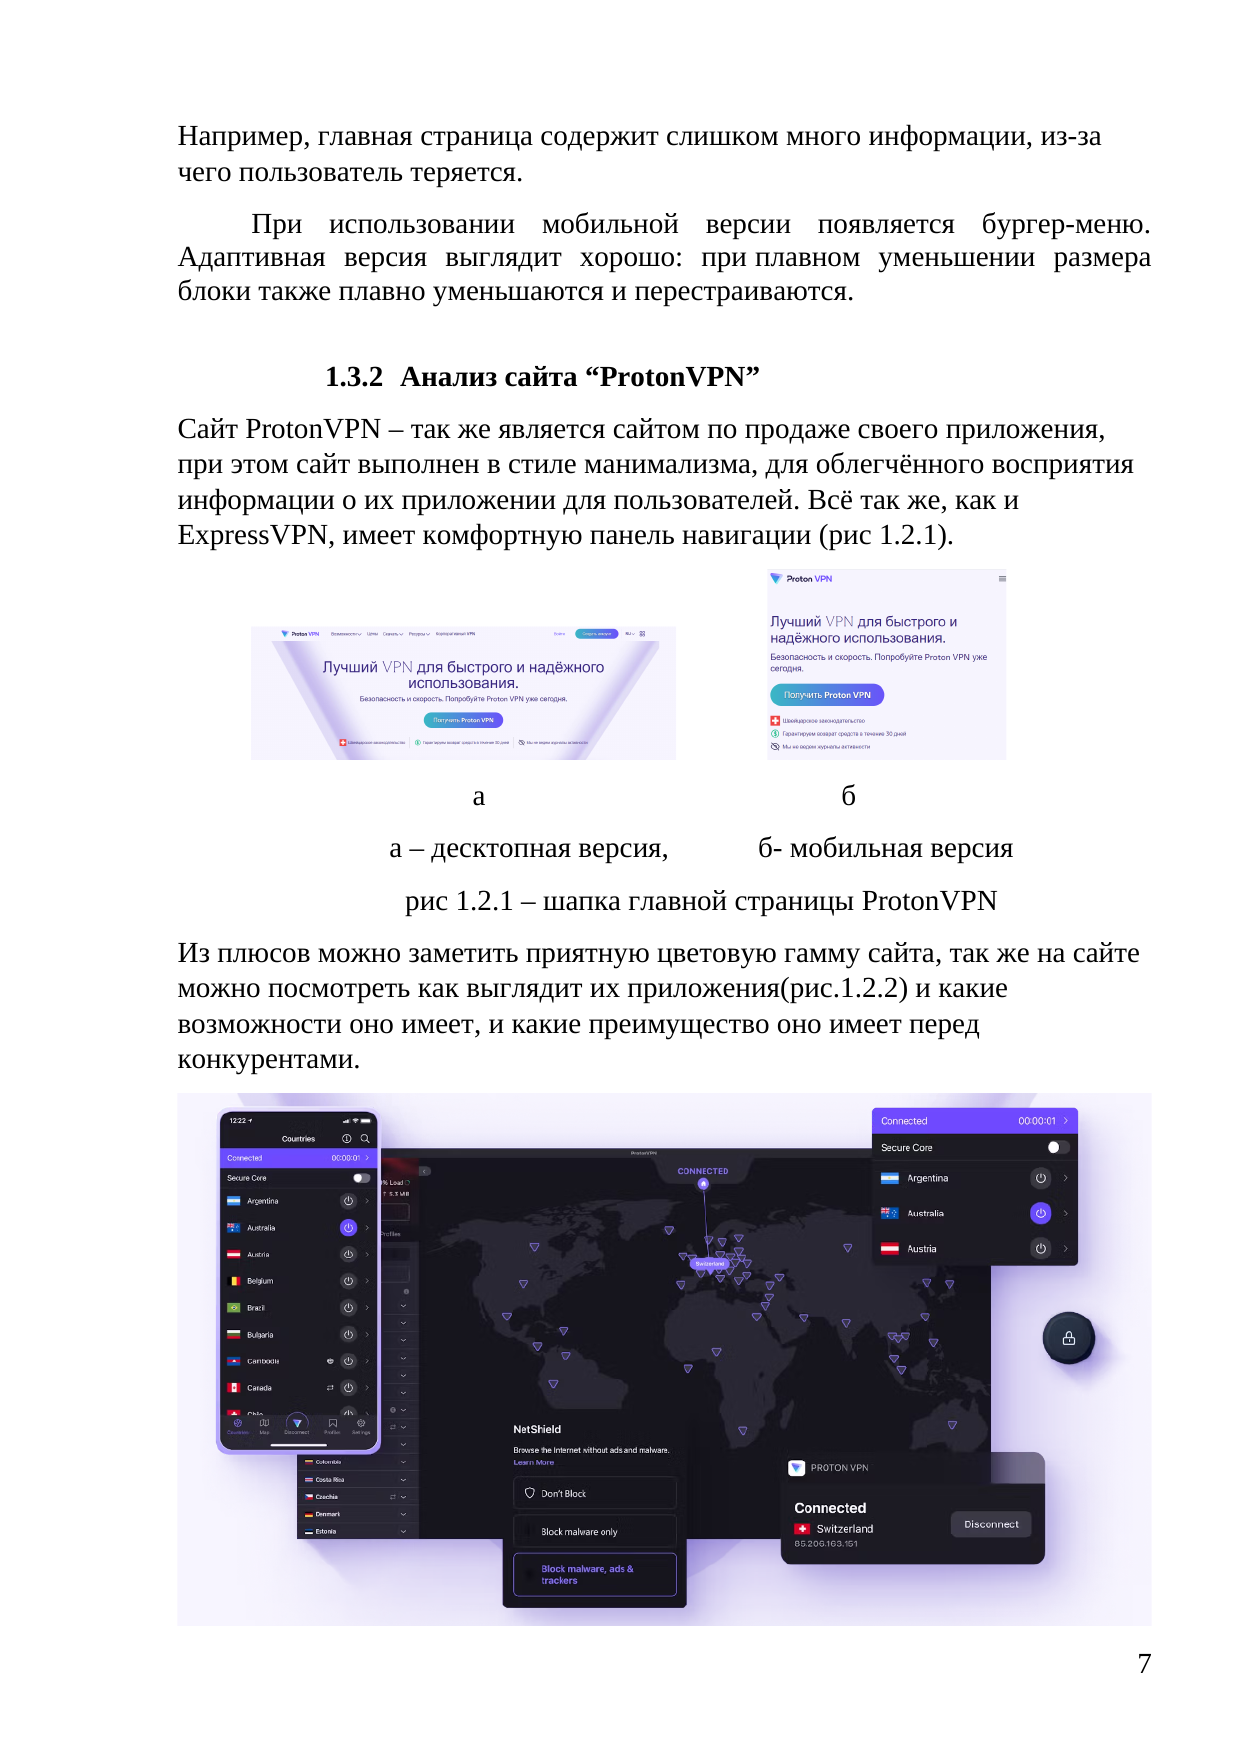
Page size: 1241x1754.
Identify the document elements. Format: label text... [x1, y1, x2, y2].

text а – десктопная версия, б- мобильная версия [177, 830, 1152, 864]
picture [251, 626, 677, 760]
text рис 1.2.1 – шапка главной страницы ProtonVPN [177, 883, 1152, 916]
text Сайт ProtonVPN – так же является сайтом по продаже своего приложения, при этом сайт выполнен в стиле манимализма, для облегчённого восприятия информации о их приложении для пользователей. Всё так же, как и ExpressVPN, имеет комфортную панель навигации (рис 1.2.1). [177, 411, 1152, 551]
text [177, 118, 1152, 187]
text а б [177, 778, 1152, 812]
picture [177, 1093, 1152, 1626]
text Из плюсов можно заметить приятную цветовую гамму сайта, так же на сайте можно посмотреть как выглядит их приложения(рис.1.2.2) и какие возможности оно имеет, и какие преимущество оно имеет перед конкурентами. [177, 935, 1152, 1075]
list Анализ сайта “ProtonVPN” [325, 359, 1152, 392]
text При использовании мобильной версии появляется бургер-меню. Адаптивная версия выглядит хорошо: при плавном уменьшении размера блоки также плавно уменьшаются и перестраиваются. [177, 206, 1152, 306]
picture [767, 569, 1007, 760]
